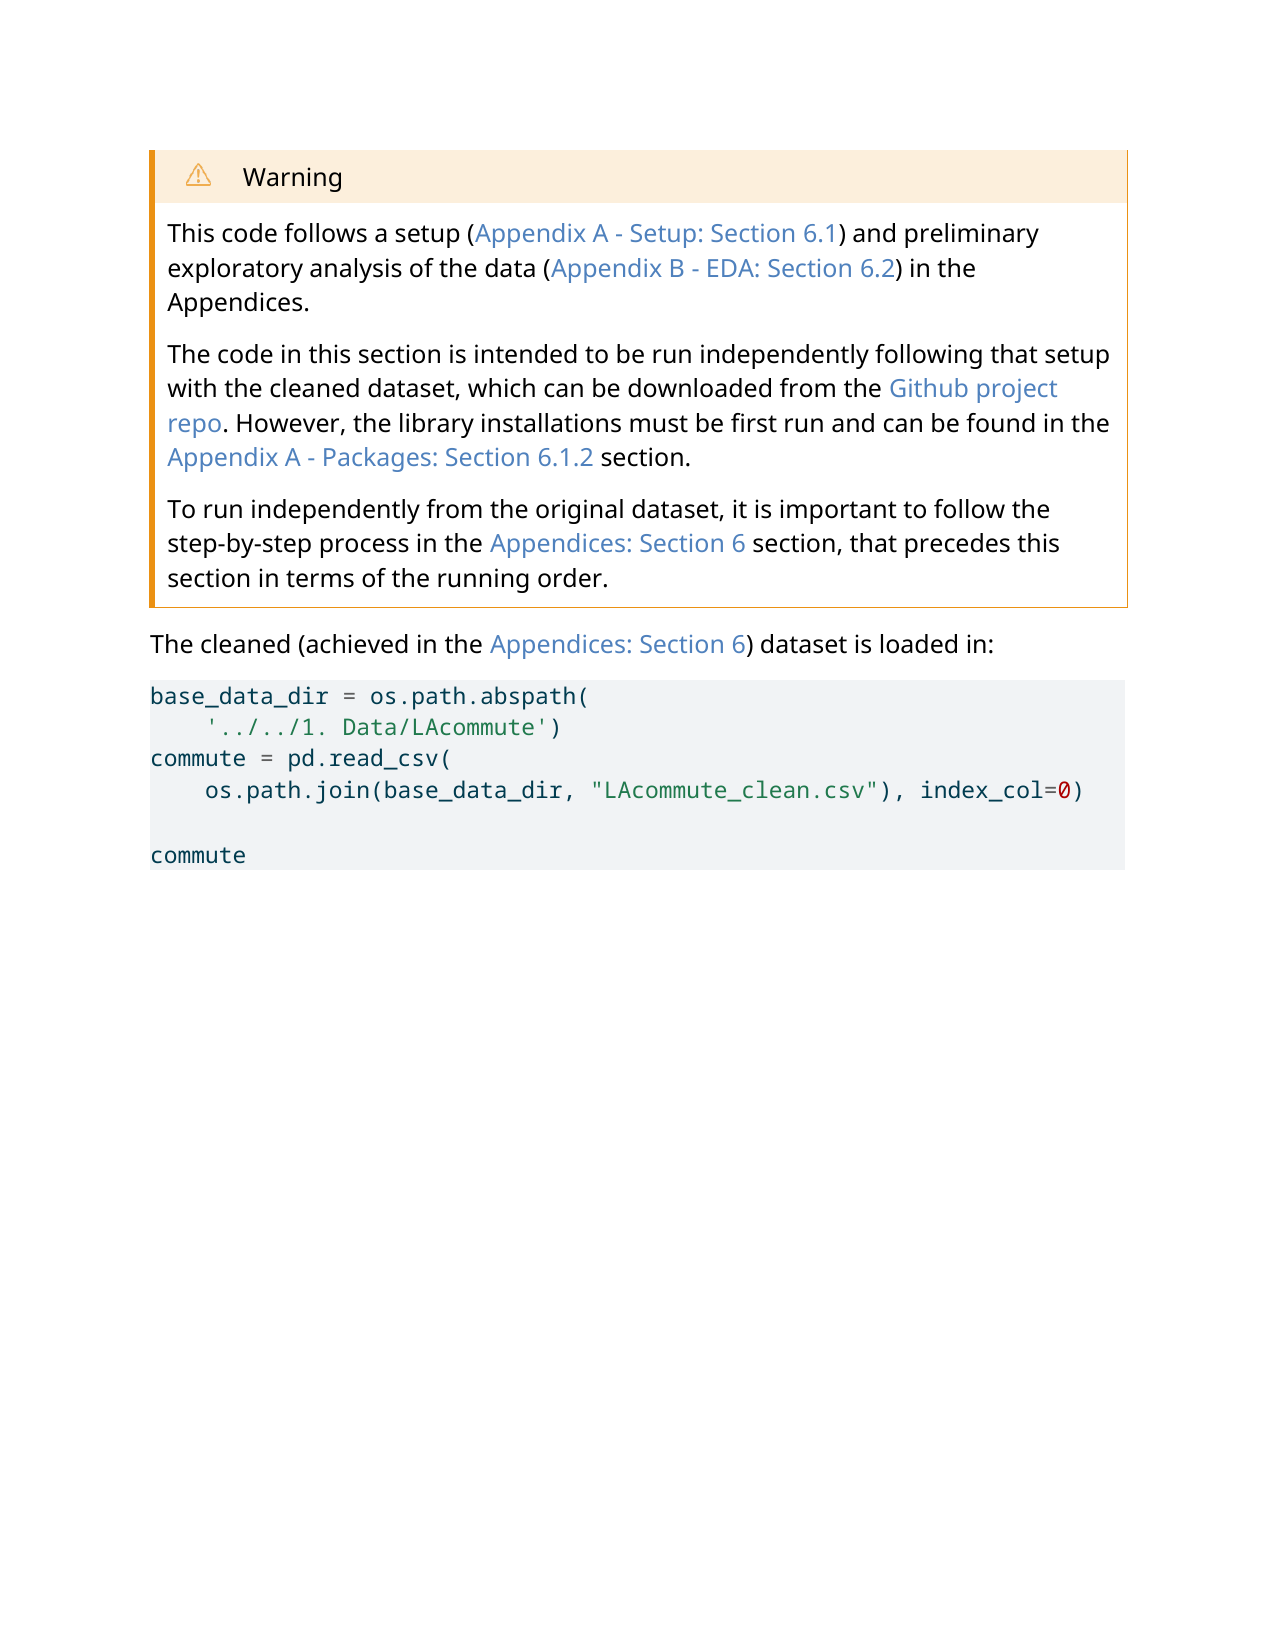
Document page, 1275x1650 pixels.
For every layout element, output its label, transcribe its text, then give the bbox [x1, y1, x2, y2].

text The cleaned (achieved in the Appendices: Section 6) dataset is loaded in: [150, 627, 1125, 661]
text base_data_dir = os.path.abspath( '../../1. Data/LAcommute') commute = pd.read_csv( os.path.join(base_data_dir, "LAcommute_clean.csv"), index_col=0) commute [150, 680, 1125, 870]
picture [186, 161, 211, 187]
table_header Warning [155, 150, 1127, 203]
table_cell This code follows a setup (Appendix A - Setup: Section 6.1) and preliminary exploratory analysis of the data (Appendix B - EDA: Section 6.2) in the Appendices. The code in this section is intended to be run independently following that setup with the cleaned dataset, which can be downloaded from the Github project repo. However, the library installations must be first run and can be found in the Appendix A - Packages: Section 6.1.2 section. To run independently from the original dataset, it is important to follow the step-by-step process in the Appendices: Section 6 section, that precedes this section in terms of the running order. [155, 203, 1127, 607]
